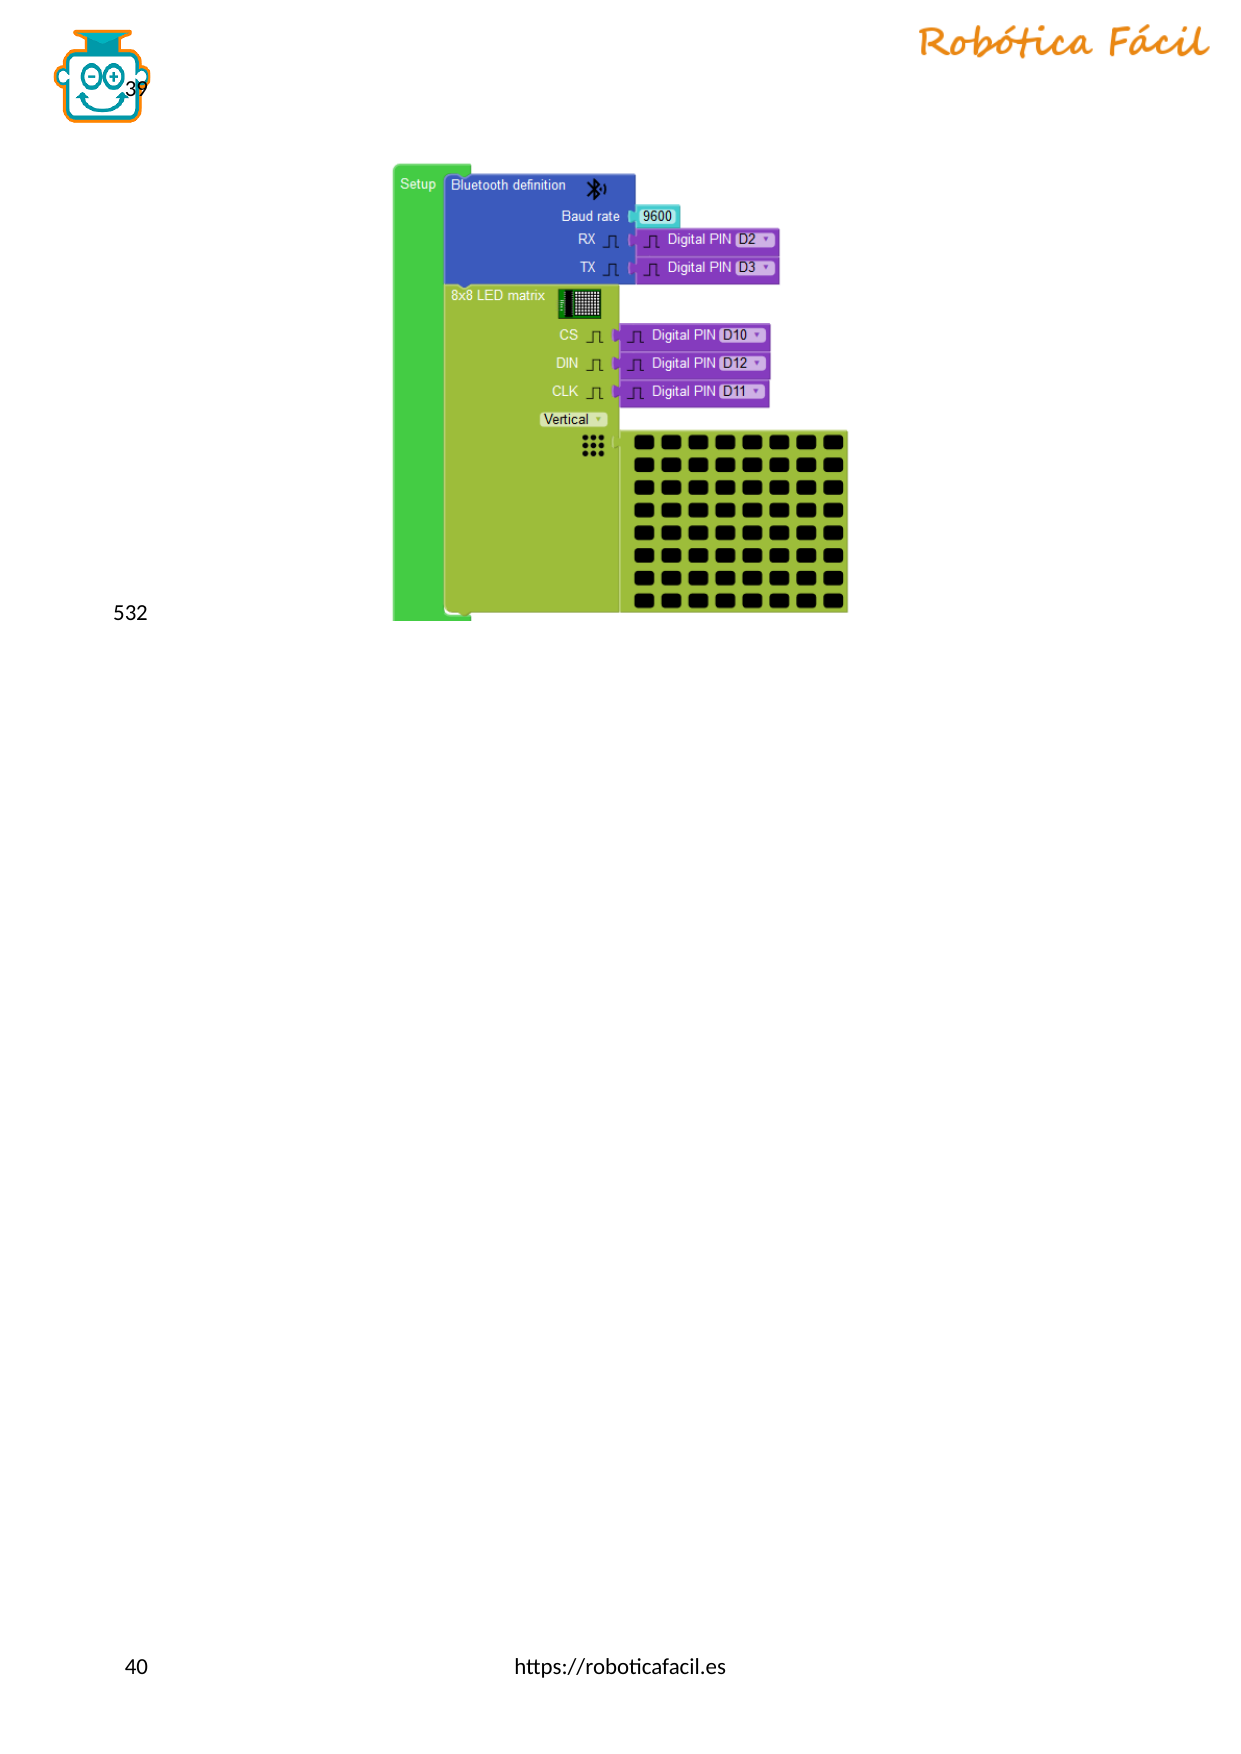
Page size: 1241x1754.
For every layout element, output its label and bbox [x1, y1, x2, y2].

picture [373, 147, 867, 621]
picture [917, 22, 1215, 64]
picture [53, 27, 151, 125]
